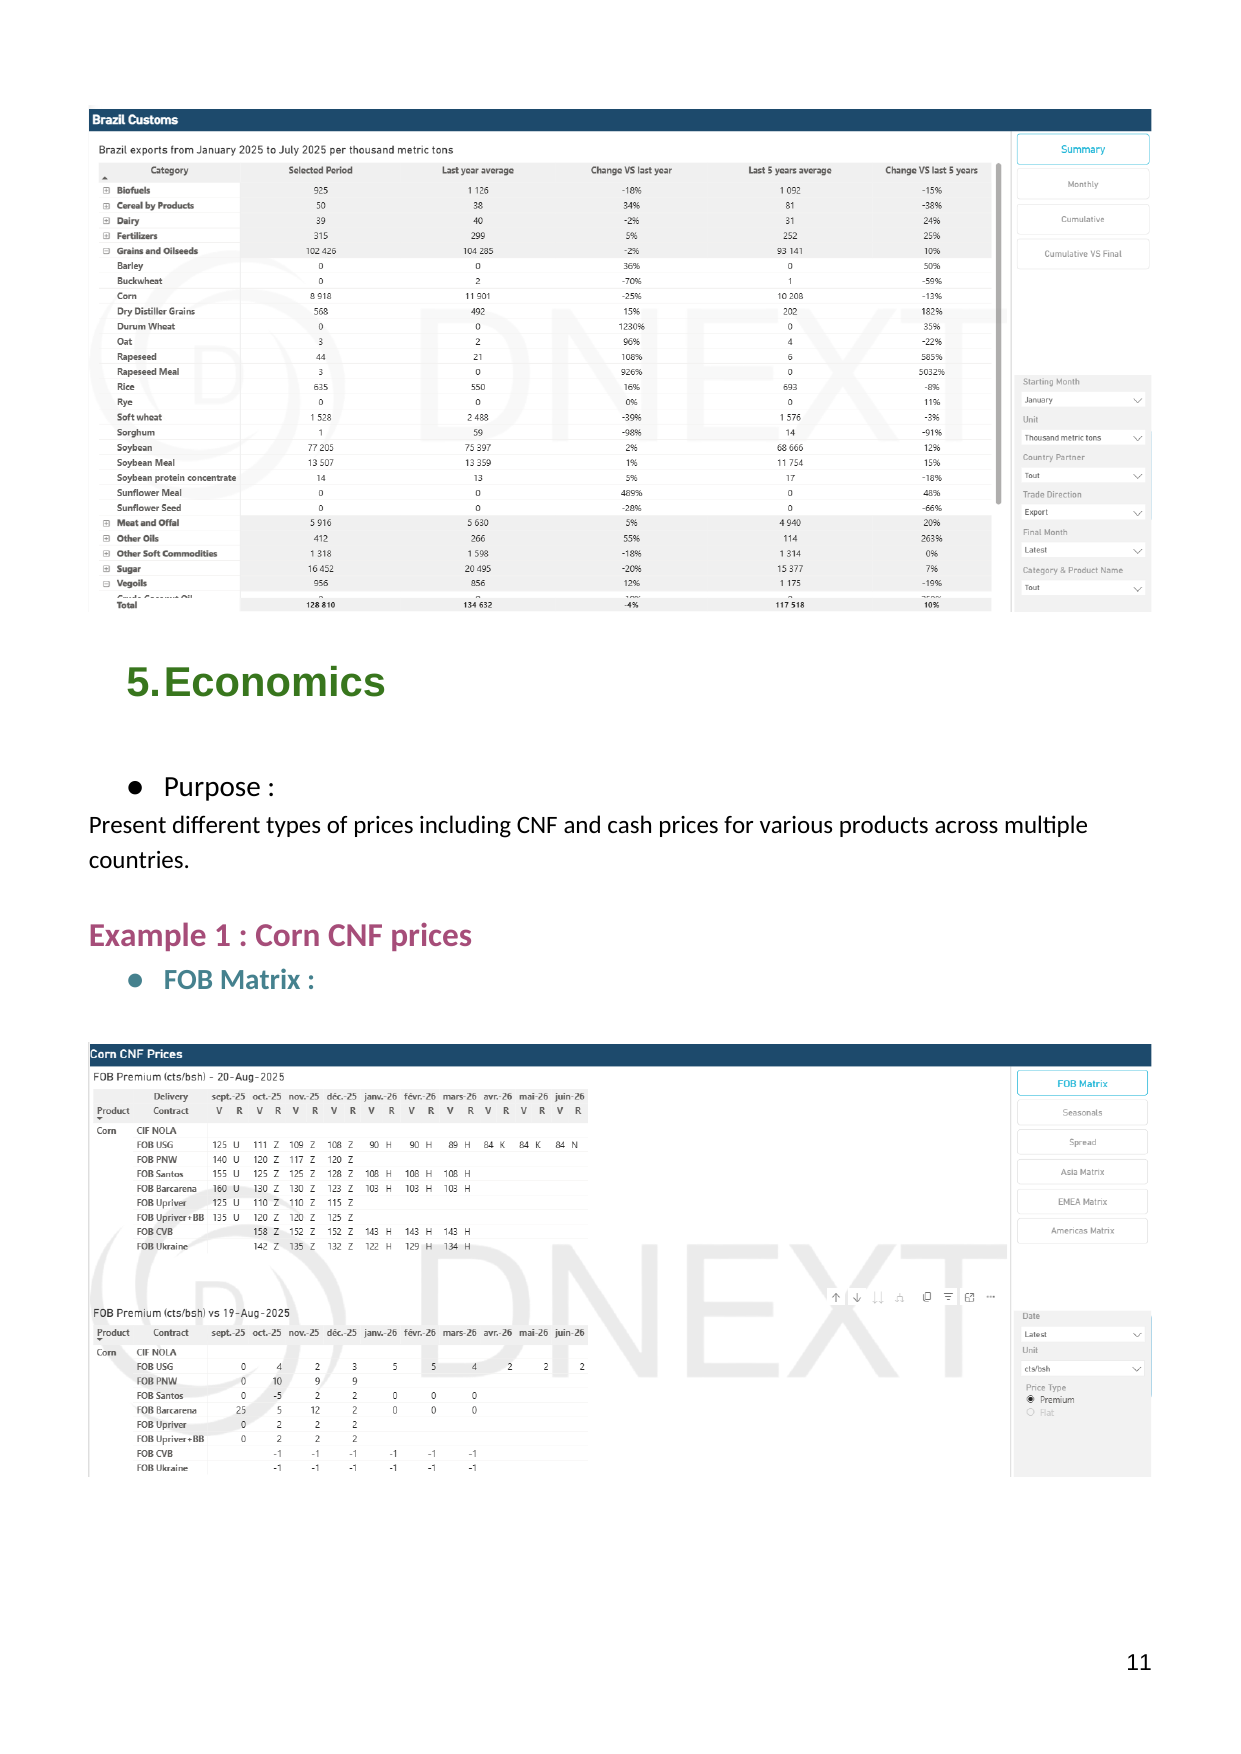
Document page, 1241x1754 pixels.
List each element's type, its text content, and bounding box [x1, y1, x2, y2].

picture [88, 105, 1152, 612]
picture [88, 1042, 1152, 1477]
subtitle Economics [126, 657, 1152, 705]
list FOB Matrix : [126, 961, 1152, 997]
list Purpose : [126, 768, 1152, 804]
text Present different types of prices including CNF and cash prices for various products across multiple countries. [88, 809, 1152, 875]
text Example 1 : Corn CNF prices [88, 914, 1152, 955]
